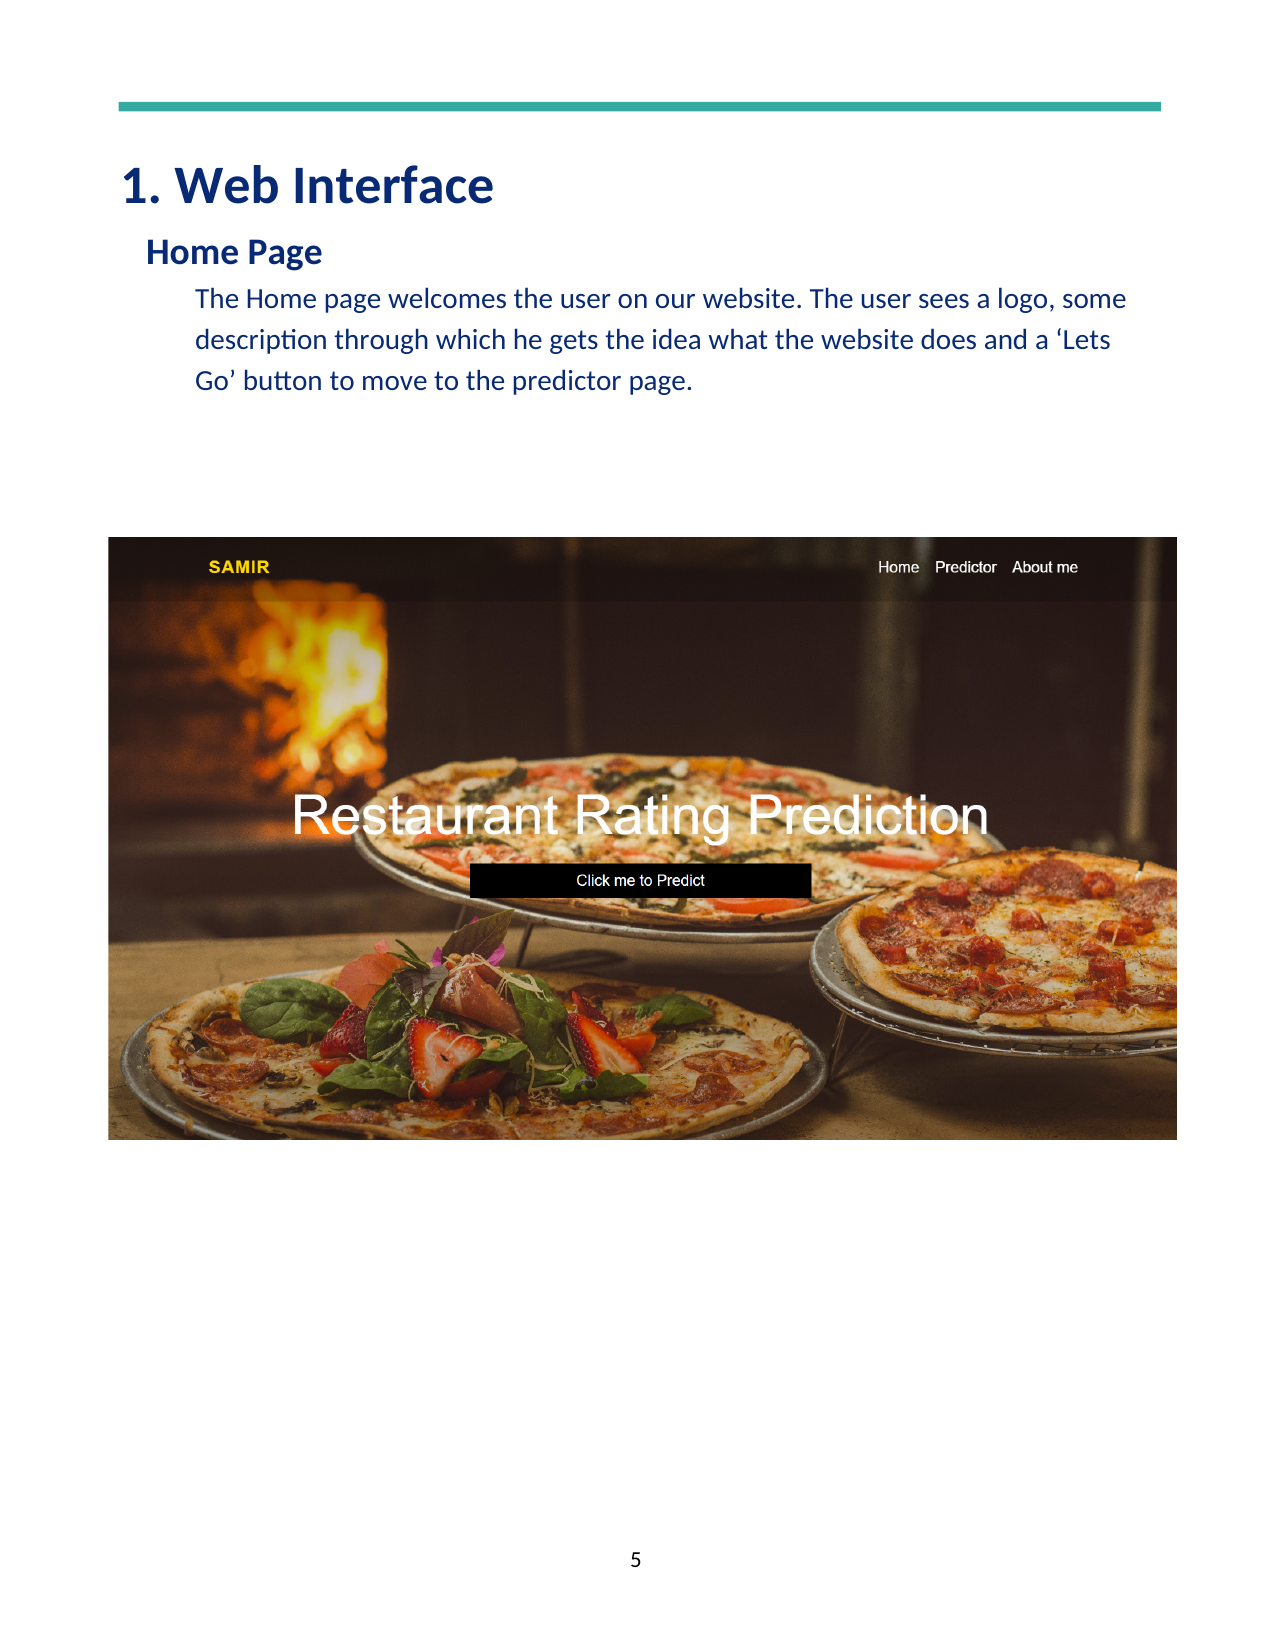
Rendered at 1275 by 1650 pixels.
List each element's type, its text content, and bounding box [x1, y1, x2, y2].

text The Home page welcomes the user on our website. The user sees a logo, some description through which he gets the idea what the website does and a ‘Lets Go’ button to move to the predictor page. [195, 280, 1127, 398]
subtitle Home Page [108, 228, 1177, 273]
subtitle Web Interface [120, 151, 1177, 217]
